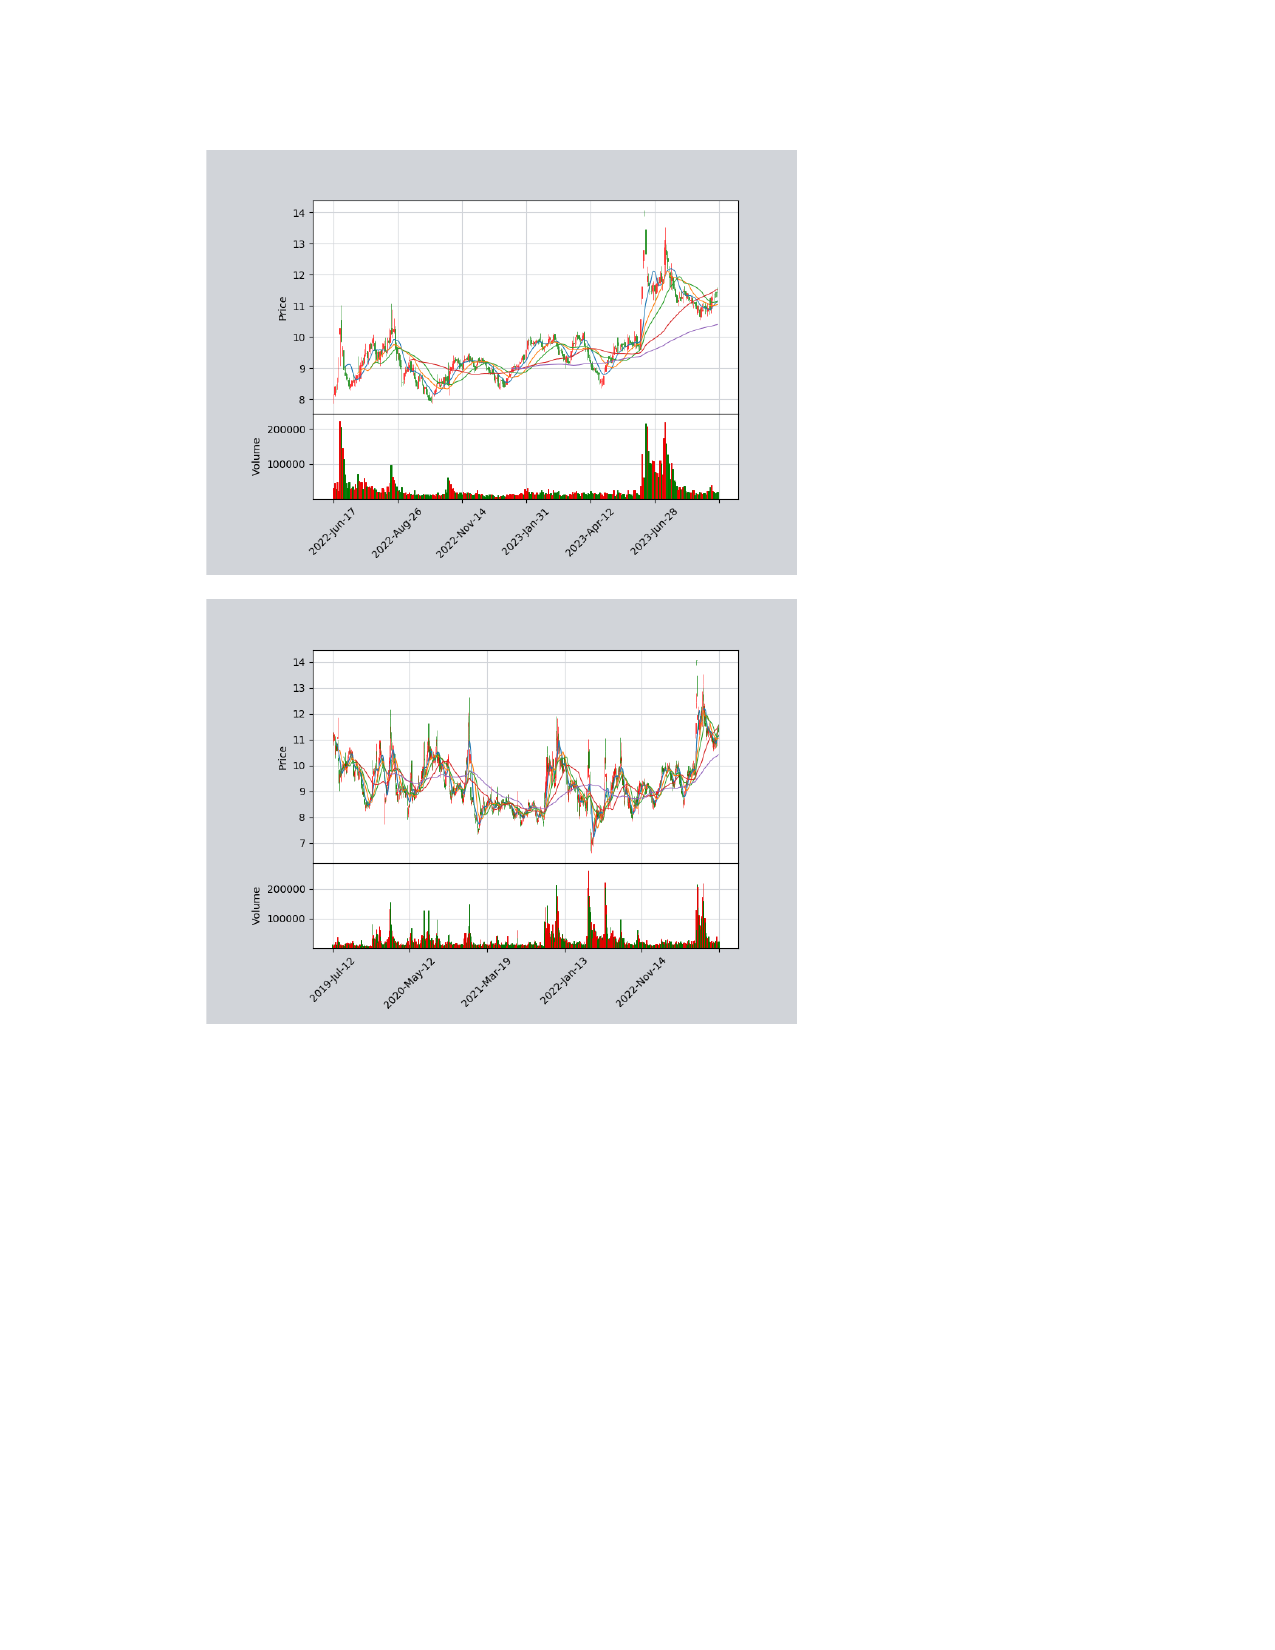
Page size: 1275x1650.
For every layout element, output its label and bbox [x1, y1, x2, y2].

picture [206, 599, 797, 1024]
picture [206, 150, 797, 575]
